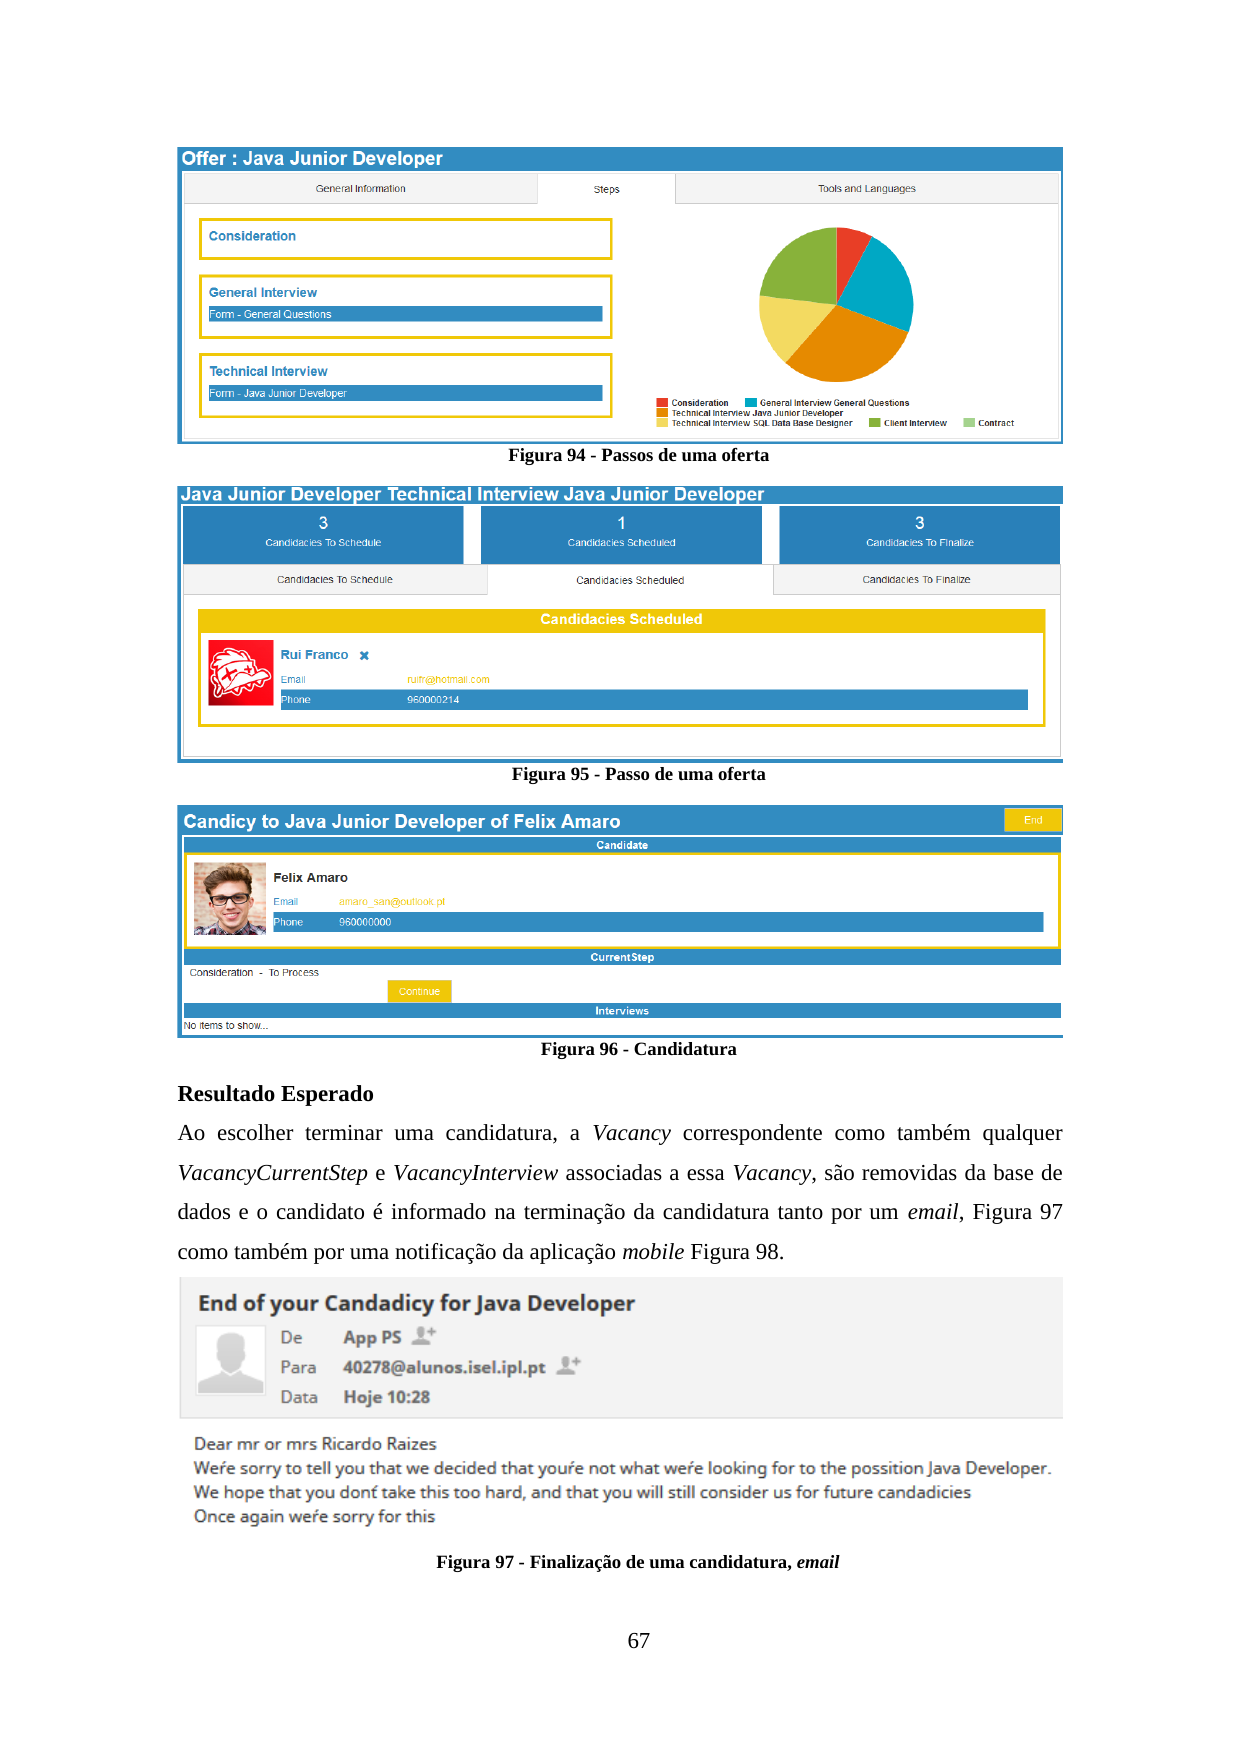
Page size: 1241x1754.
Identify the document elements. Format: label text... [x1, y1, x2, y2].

text Ao escolher terminar uma candidatura, a Vacancy correspondente como também qualquer VacancyCurrentStep e VacancyInterview associadas a essa Vacancy, são removidas da base de dados e o candidato é informado na terminação da candidatura tanto por um email, Figura 96 como também por uma notificação da aplicação mobile Figura 97. [177, 1119, 1063, 1264]
picture [177, 486, 1063, 763]
picture [177, 147, 1063, 444]
text Resultado Esperado [177, 1080, 1063, 1106]
picture [177, 1277, 1063, 1538]
picture [177, 805, 1063, 1038]
